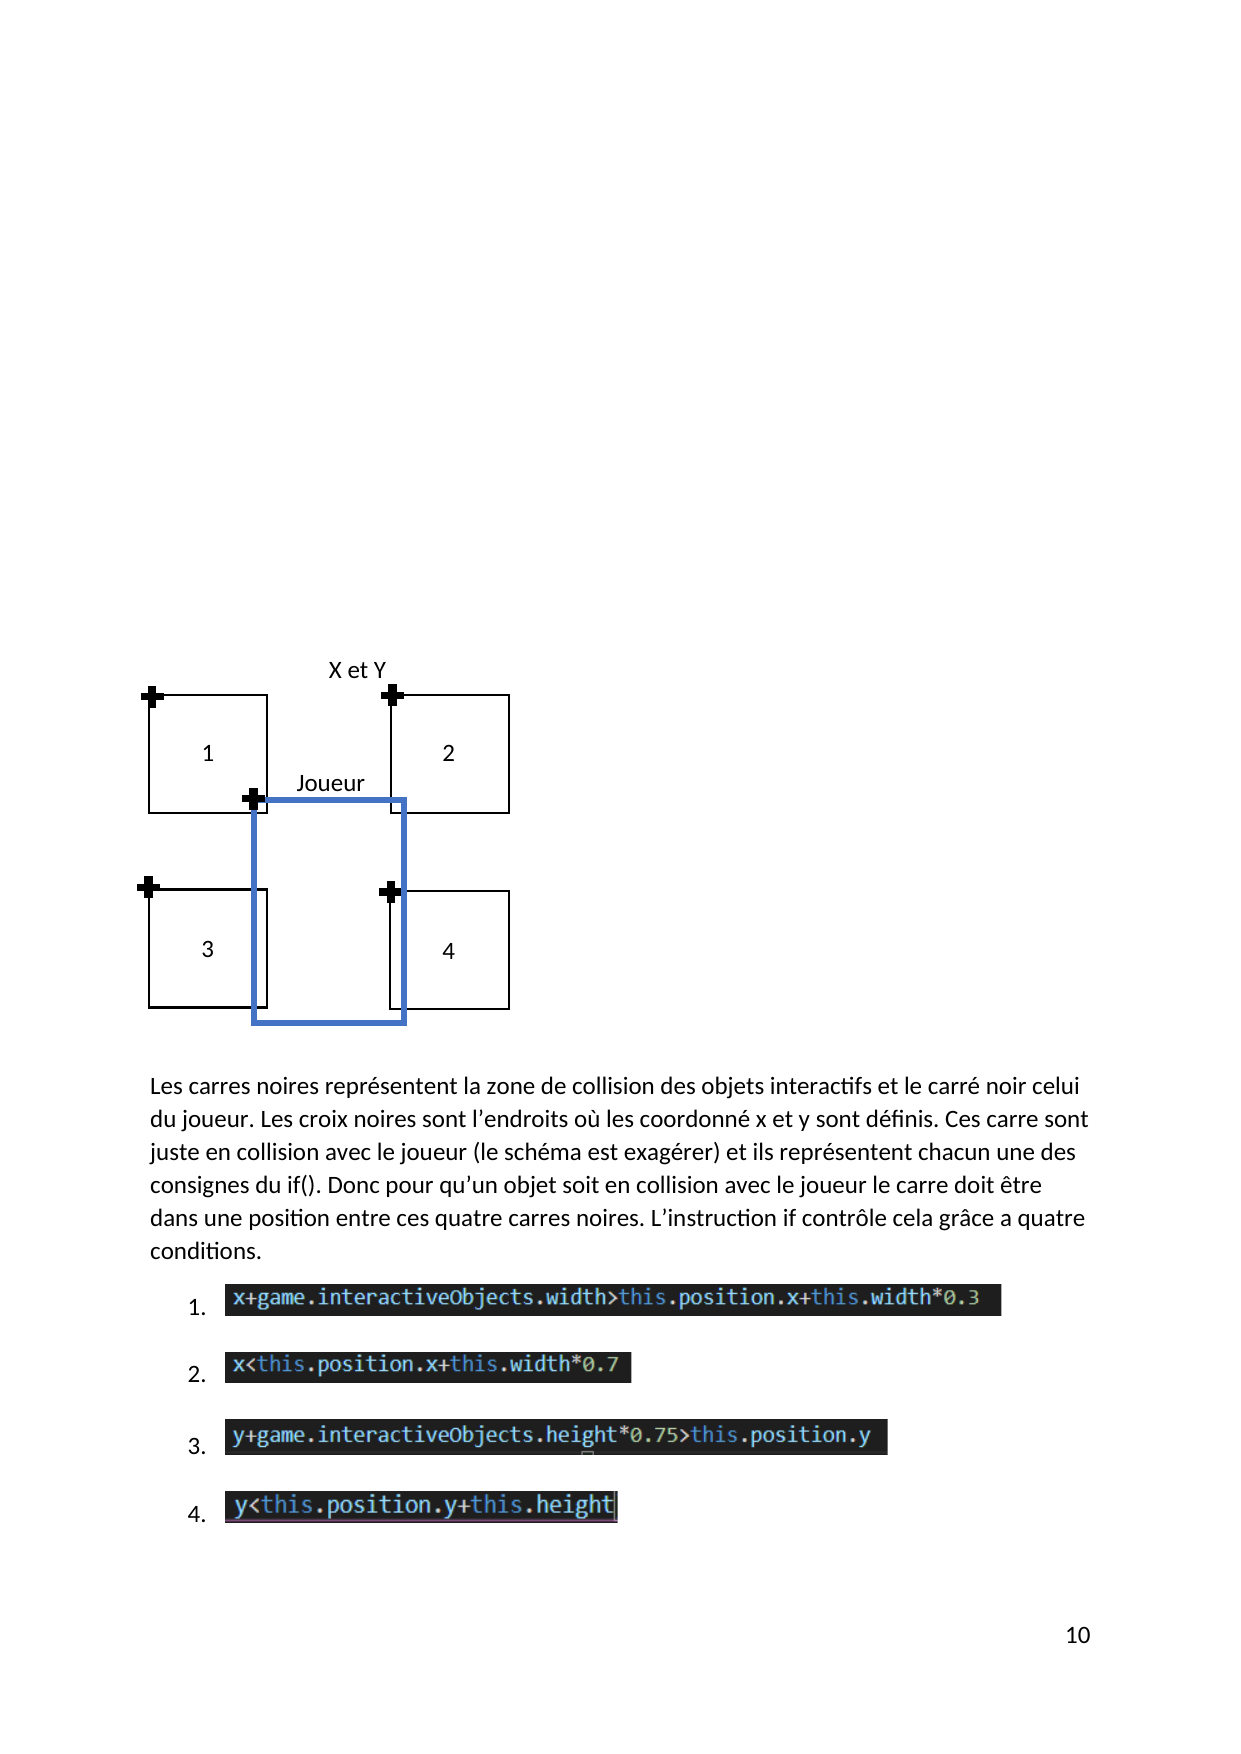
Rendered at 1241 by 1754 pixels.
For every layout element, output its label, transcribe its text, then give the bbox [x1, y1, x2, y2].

text Les carres noires représentent la zone de collision des objets interactifs et le carré noir celui du joueur. Les croix noires sont l’endroits où les coordonné x et y sont définis. Ces carre sont juste en collision avec le joueur (le schéma est exagérer) et ils représentent chacun une des consignes du if(). Donc pour qu’un objet soit en collision avec le joueur le carre doit être dans une position entre ces quatre carres noires. L’instruction if contrôle cela grâce a quatre conditions. [150, 1070, 1090, 1265]
picture [225, 1491, 618, 1523]
picture [225, 1419, 888, 1455]
picture [225, 1352, 632, 1383]
picture [225, 1284, 1002, 1316]
